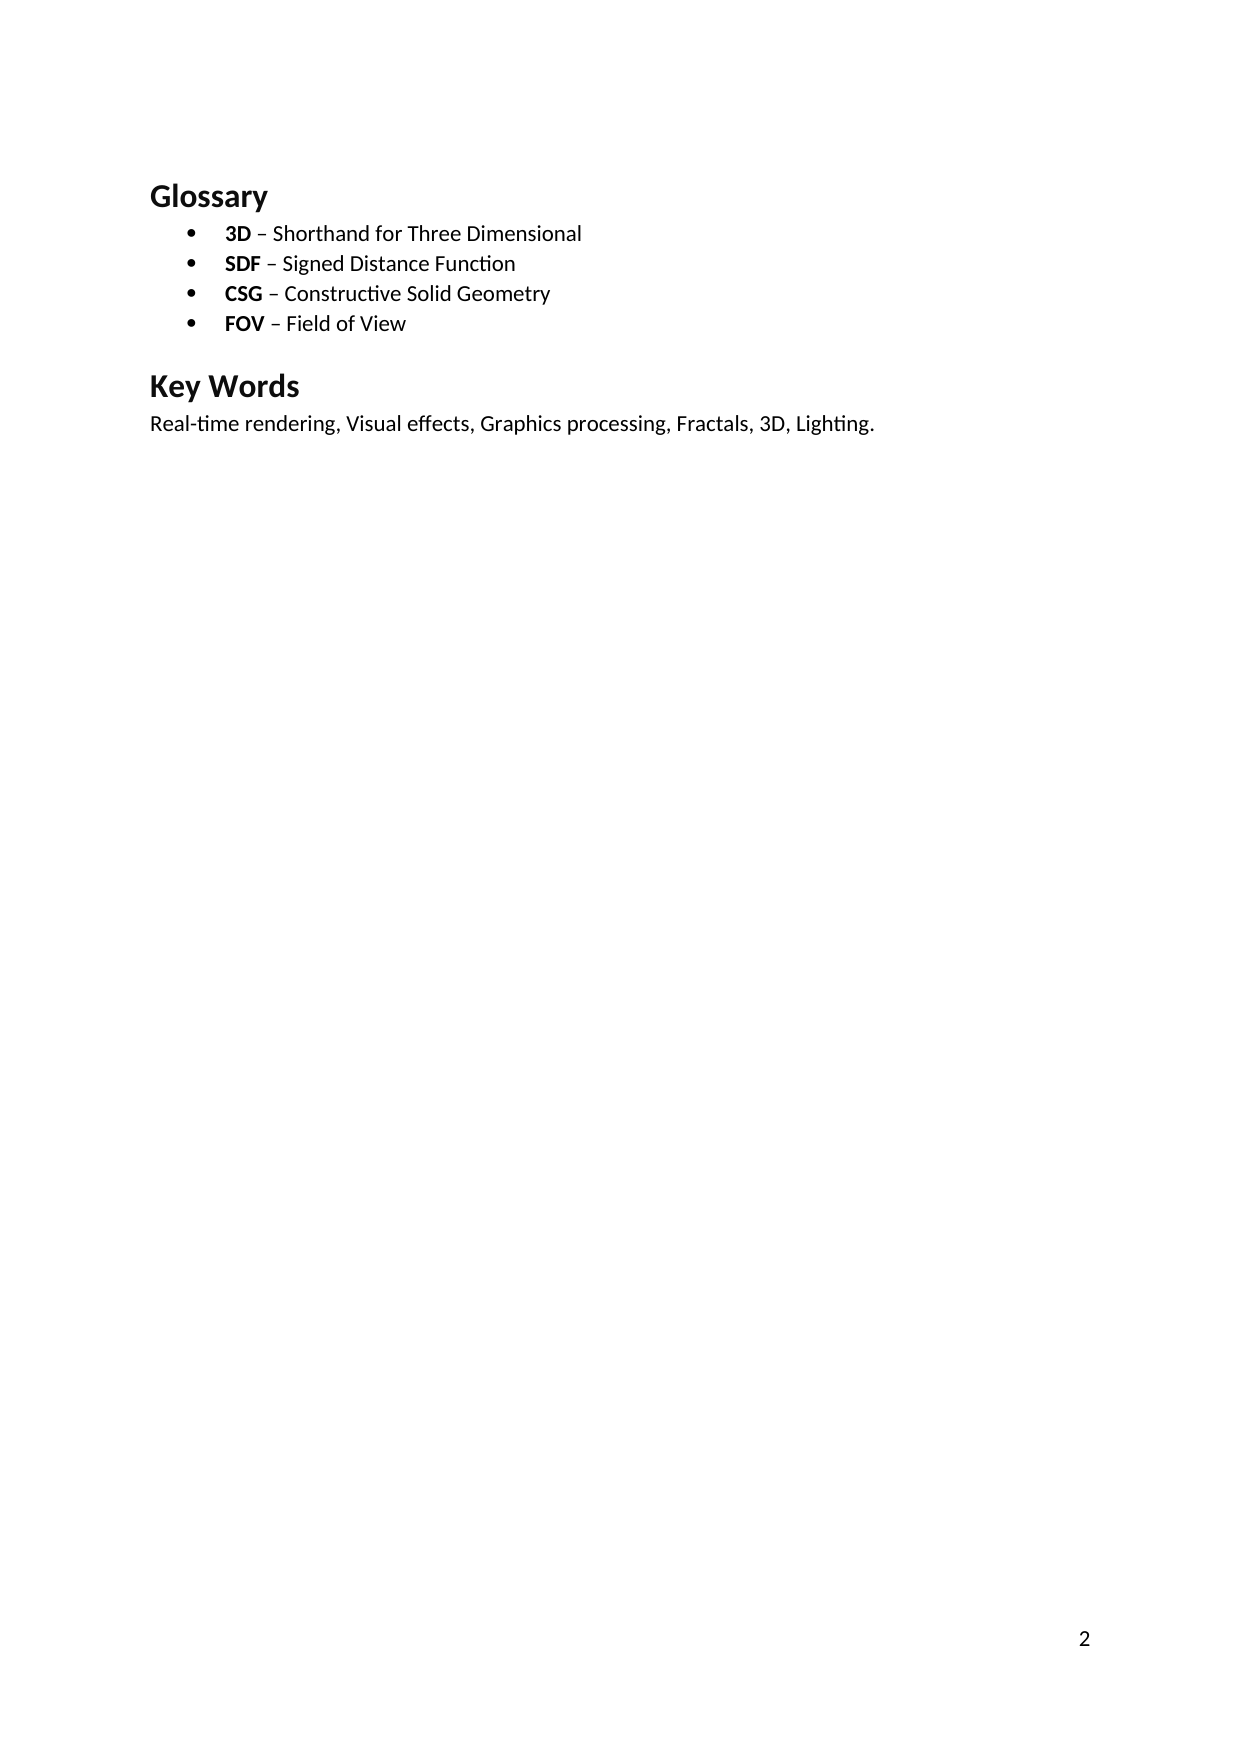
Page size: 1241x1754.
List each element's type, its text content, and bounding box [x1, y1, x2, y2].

subtitle Key Words [150, 365, 1090, 406]
list SDF – Signed Distance Function [187, 249, 1090, 277]
subtitle Glossary [150, 175, 1090, 216]
list 3D – Shorthand for Three Dimensional [187, 219, 1090, 247]
list FOV – Field of View [187, 309, 1090, 338]
text Real-time rendering, Visual effects, Graphics processing, Fractals, 3D, Lighting. [150, 409, 1090, 437]
list CSG – Constructive Solid Geometry [187, 279, 1090, 307]
